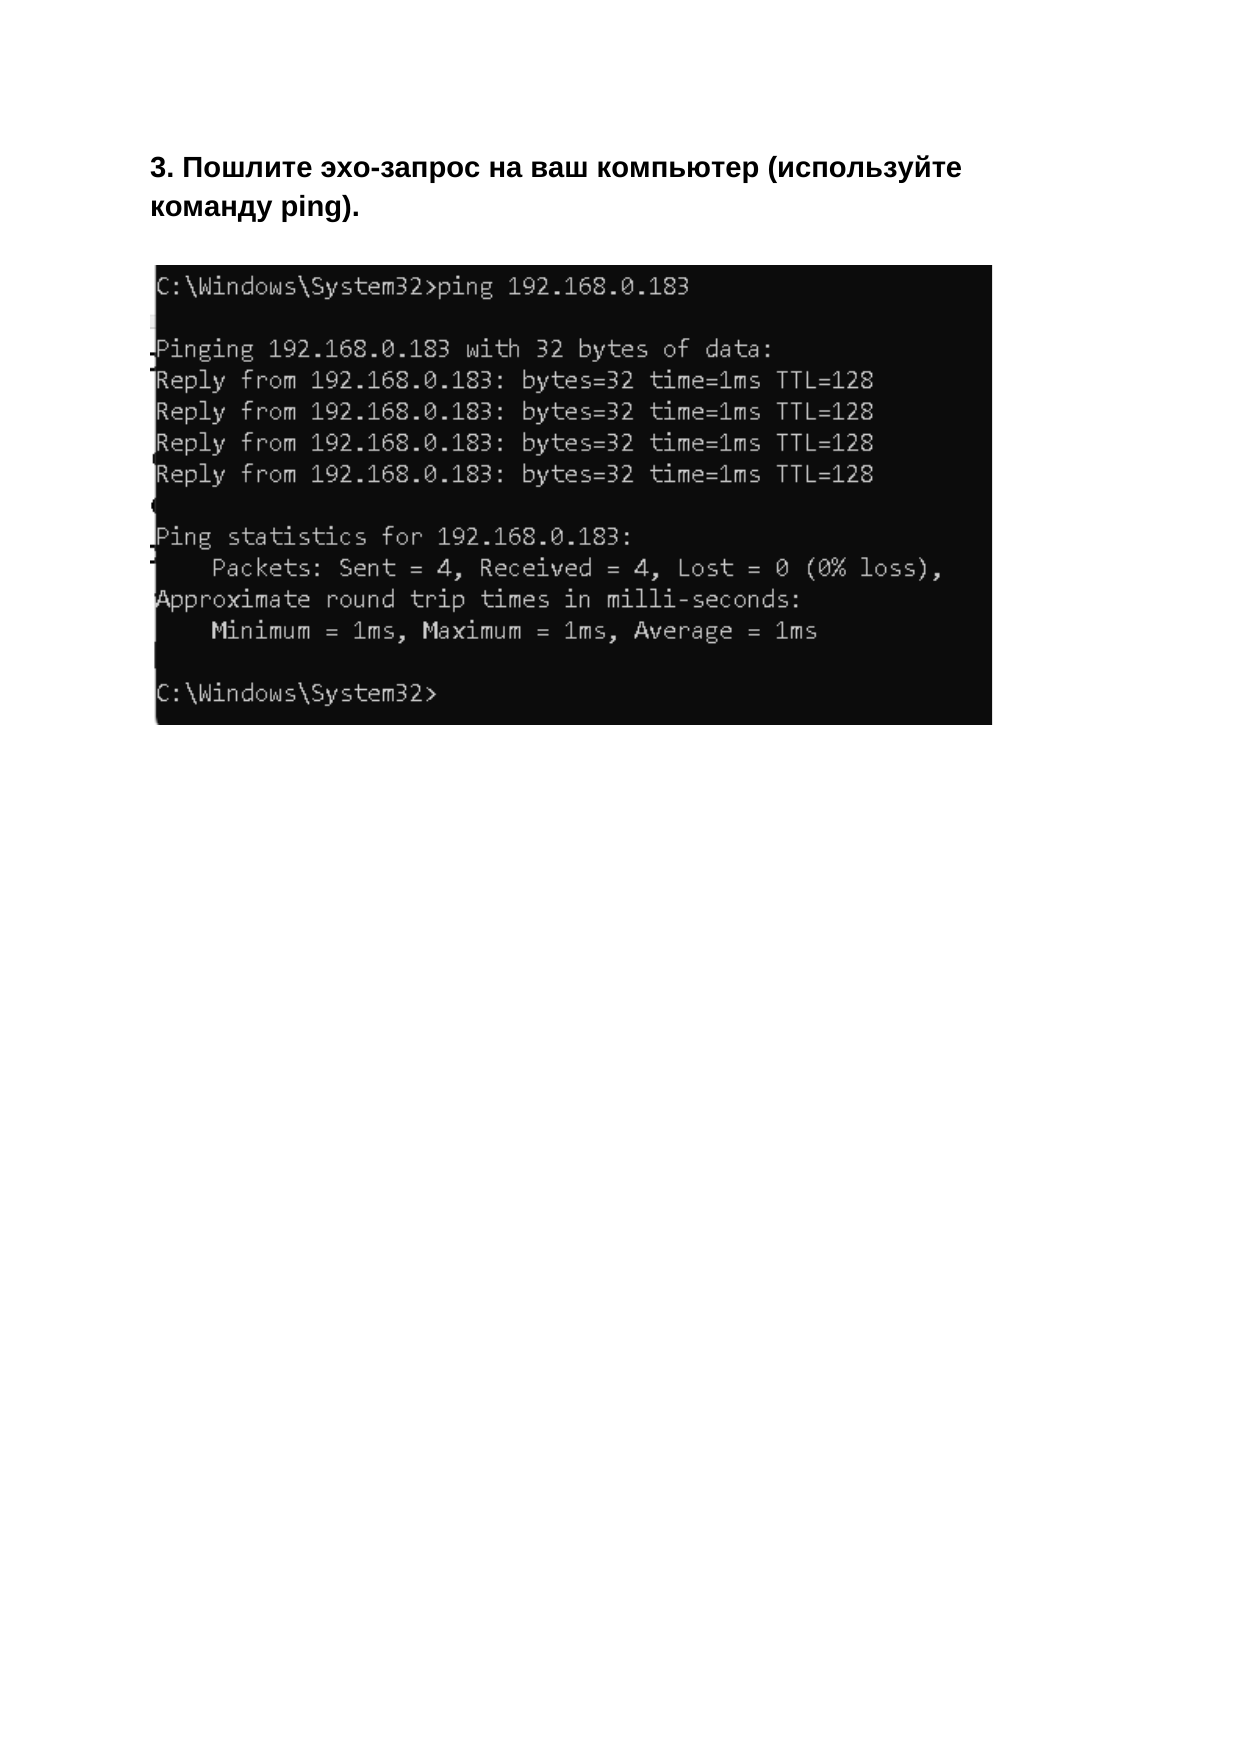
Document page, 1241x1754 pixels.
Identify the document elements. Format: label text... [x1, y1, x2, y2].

picture [150, 265, 993, 725]
text 3. Пошлите эхо-запрос на ваш компьютер (используйте команду ping). [150, 150, 1090, 222]
